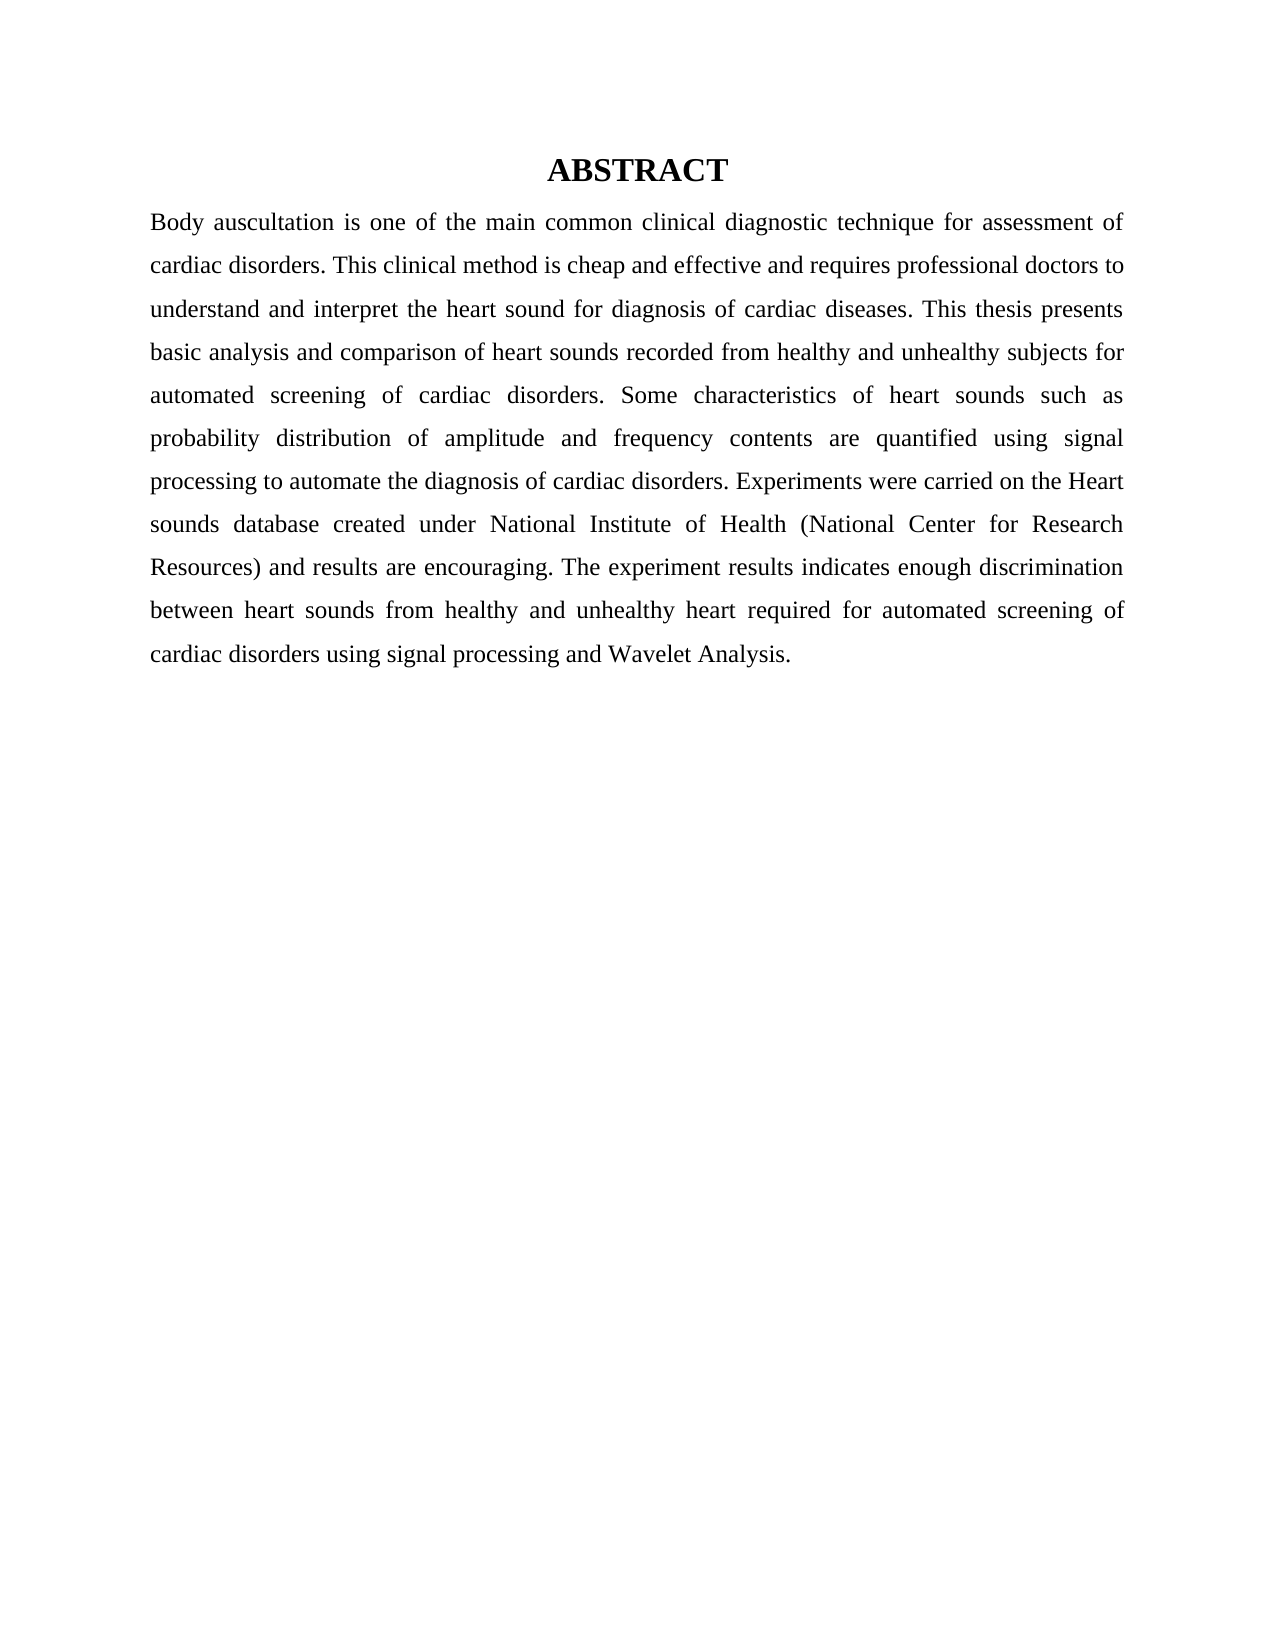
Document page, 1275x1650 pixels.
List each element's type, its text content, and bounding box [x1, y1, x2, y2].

text Body auscultation is one of the main common clinical diagnostic technique for assessment of cardiac disorders. This clinical method is cheap and effective and requires professional doctors to understand and interpret the heart sound for diagnosis of cardiac diseases. This thesis presents basic analysis and comparison of heart sounds recorded from healthy and unhealthy subjects for automated screening of cardiac disorders. Some characteristics of heart sounds such as probability distribution of amplitude and frequency contents are quantified using signal processing to automate the diagnosis of cardiac disorders. Experiments were carried on the Heart sounds database created under National Institute of Health (National Center for Research Resources) and results are encouraging. The experiment results indicates enough discrimination between heart sounds from healthy and unhealthy heart required for automated screening of cardiac disorders using signal processing and Wavelet Analysis. [150, 207, 1125, 667]
text ABSTRACT [150, 150, 1125, 188]
